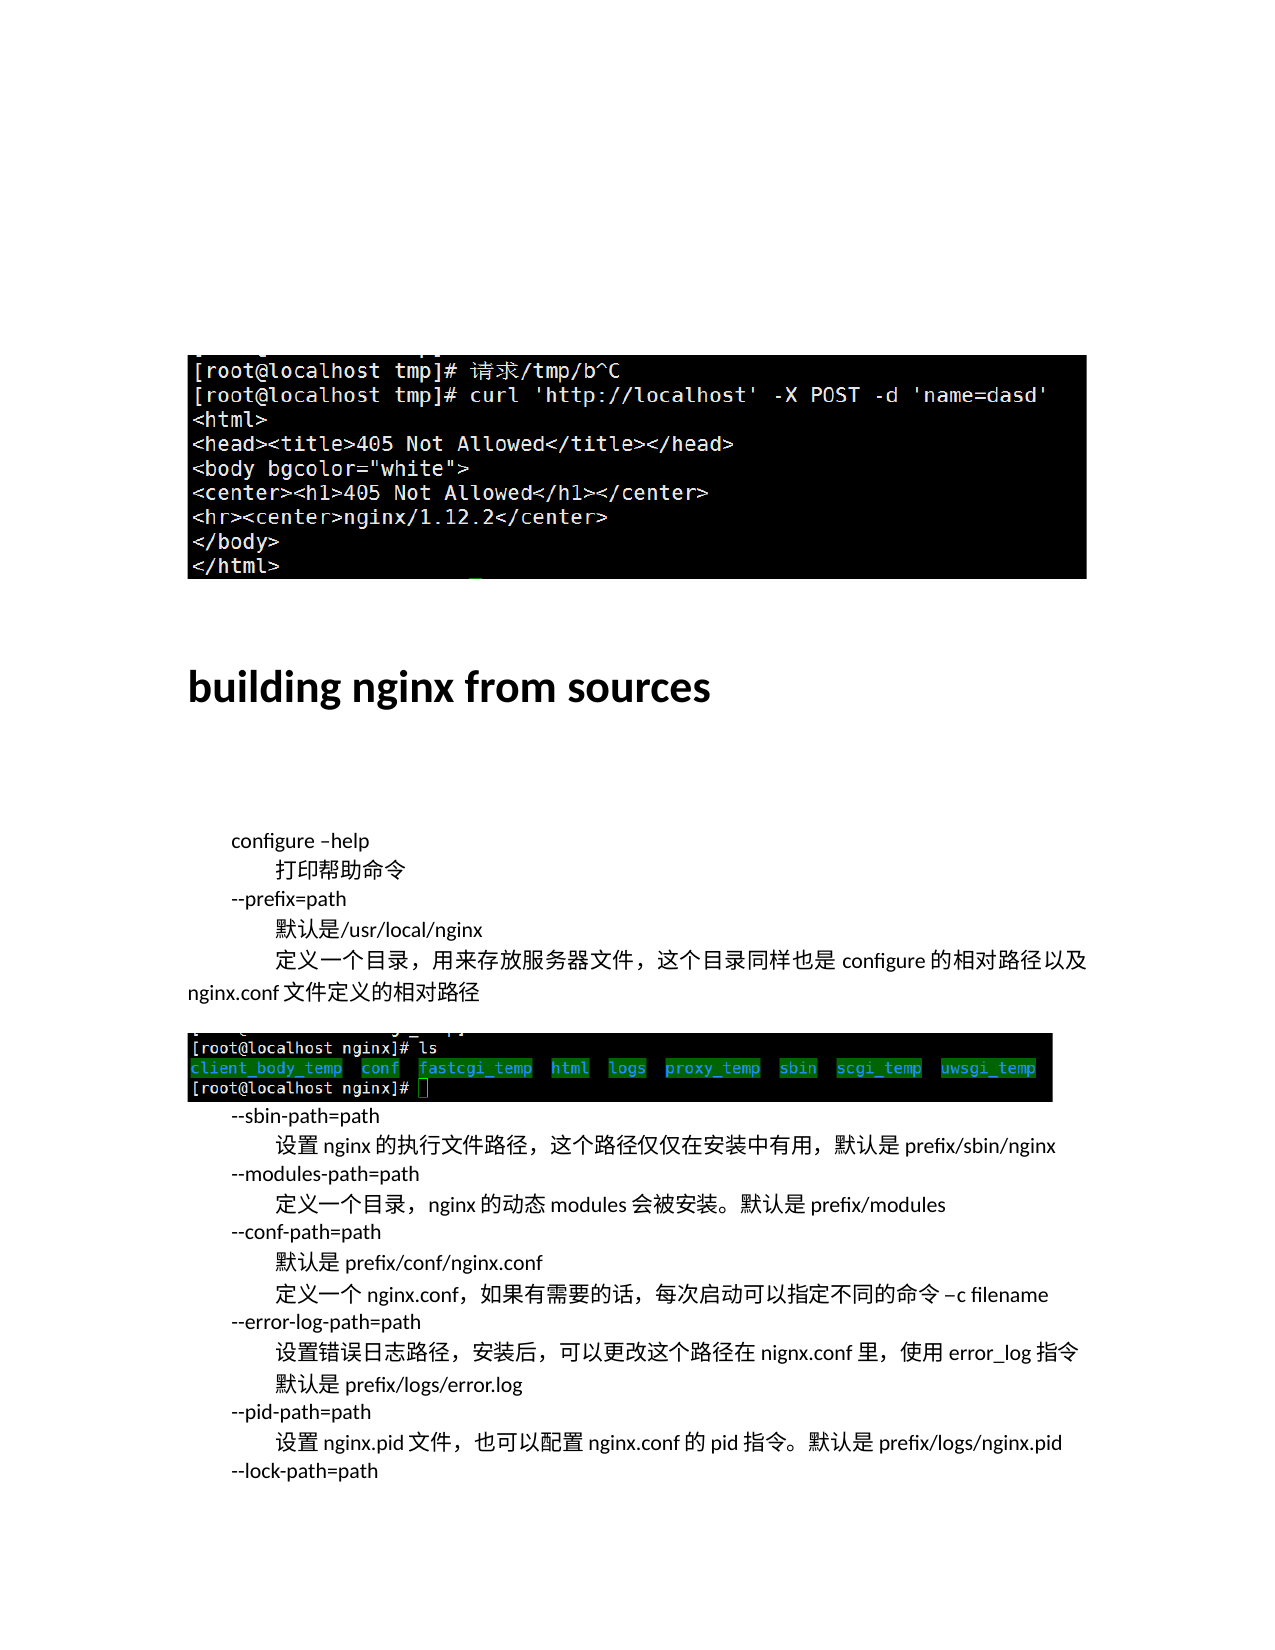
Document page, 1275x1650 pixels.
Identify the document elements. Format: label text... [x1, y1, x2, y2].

text --conf-path=path [187, 1218, 1087, 1245]
text 设置错误日志路径，安装后，可以更改这个路径在nignx.conf里，使用error_log指令 [187, 1335, 1087, 1367]
text 默认是prefix/conf/nginx.conf [187, 1245, 1087, 1277]
picture [187, 355, 1087, 579]
text 设置nginx的执行文件路径，这个路径仅仅在安装中有用，默认是prefix/sbin/nginx [187, 1128, 1087, 1160]
text --error-log-path=path [187, 1308, 1087, 1335]
text 默认是/usr/local/nginx [187, 912, 1087, 943]
text --prefix=path [187, 885, 1087, 912]
text 打印帮助命令 [187, 853, 1087, 885]
text configure –help [187, 827, 1087, 853]
text --modules-path=path [187, 1160, 1087, 1187]
text 默认是prefix/logs/error.log [187, 1367, 1087, 1398]
subtitle building nginx from sources [187, 579, 1087, 714]
text 定义一个目录，用来存放服务器文件，这个目录同样也是configure的相对路径以及nginx.conf文件定义的相对路径 [187, 943, 1087, 1007]
text --lock-path=path [187, 1457, 1087, 1483]
text 设置nginx.pid文件，也可以配置nginx.conf的pid指令。默认是prefix/logs/nginx.pid [187, 1425, 1087, 1457]
text 定义一个目录，nginx的动态modules会被安装。默认是prefix/modules [187, 1187, 1087, 1218]
text --sbin-path=path [187, 1102, 1087, 1128]
text --pid-path=path [187, 1398, 1087, 1425]
picture [187, 1033, 1053, 1102]
text 定义一个nginx.conf，如果有需要的话，每次启动可以指定不同的命令 –c filename [187, 1277, 1087, 1308]
